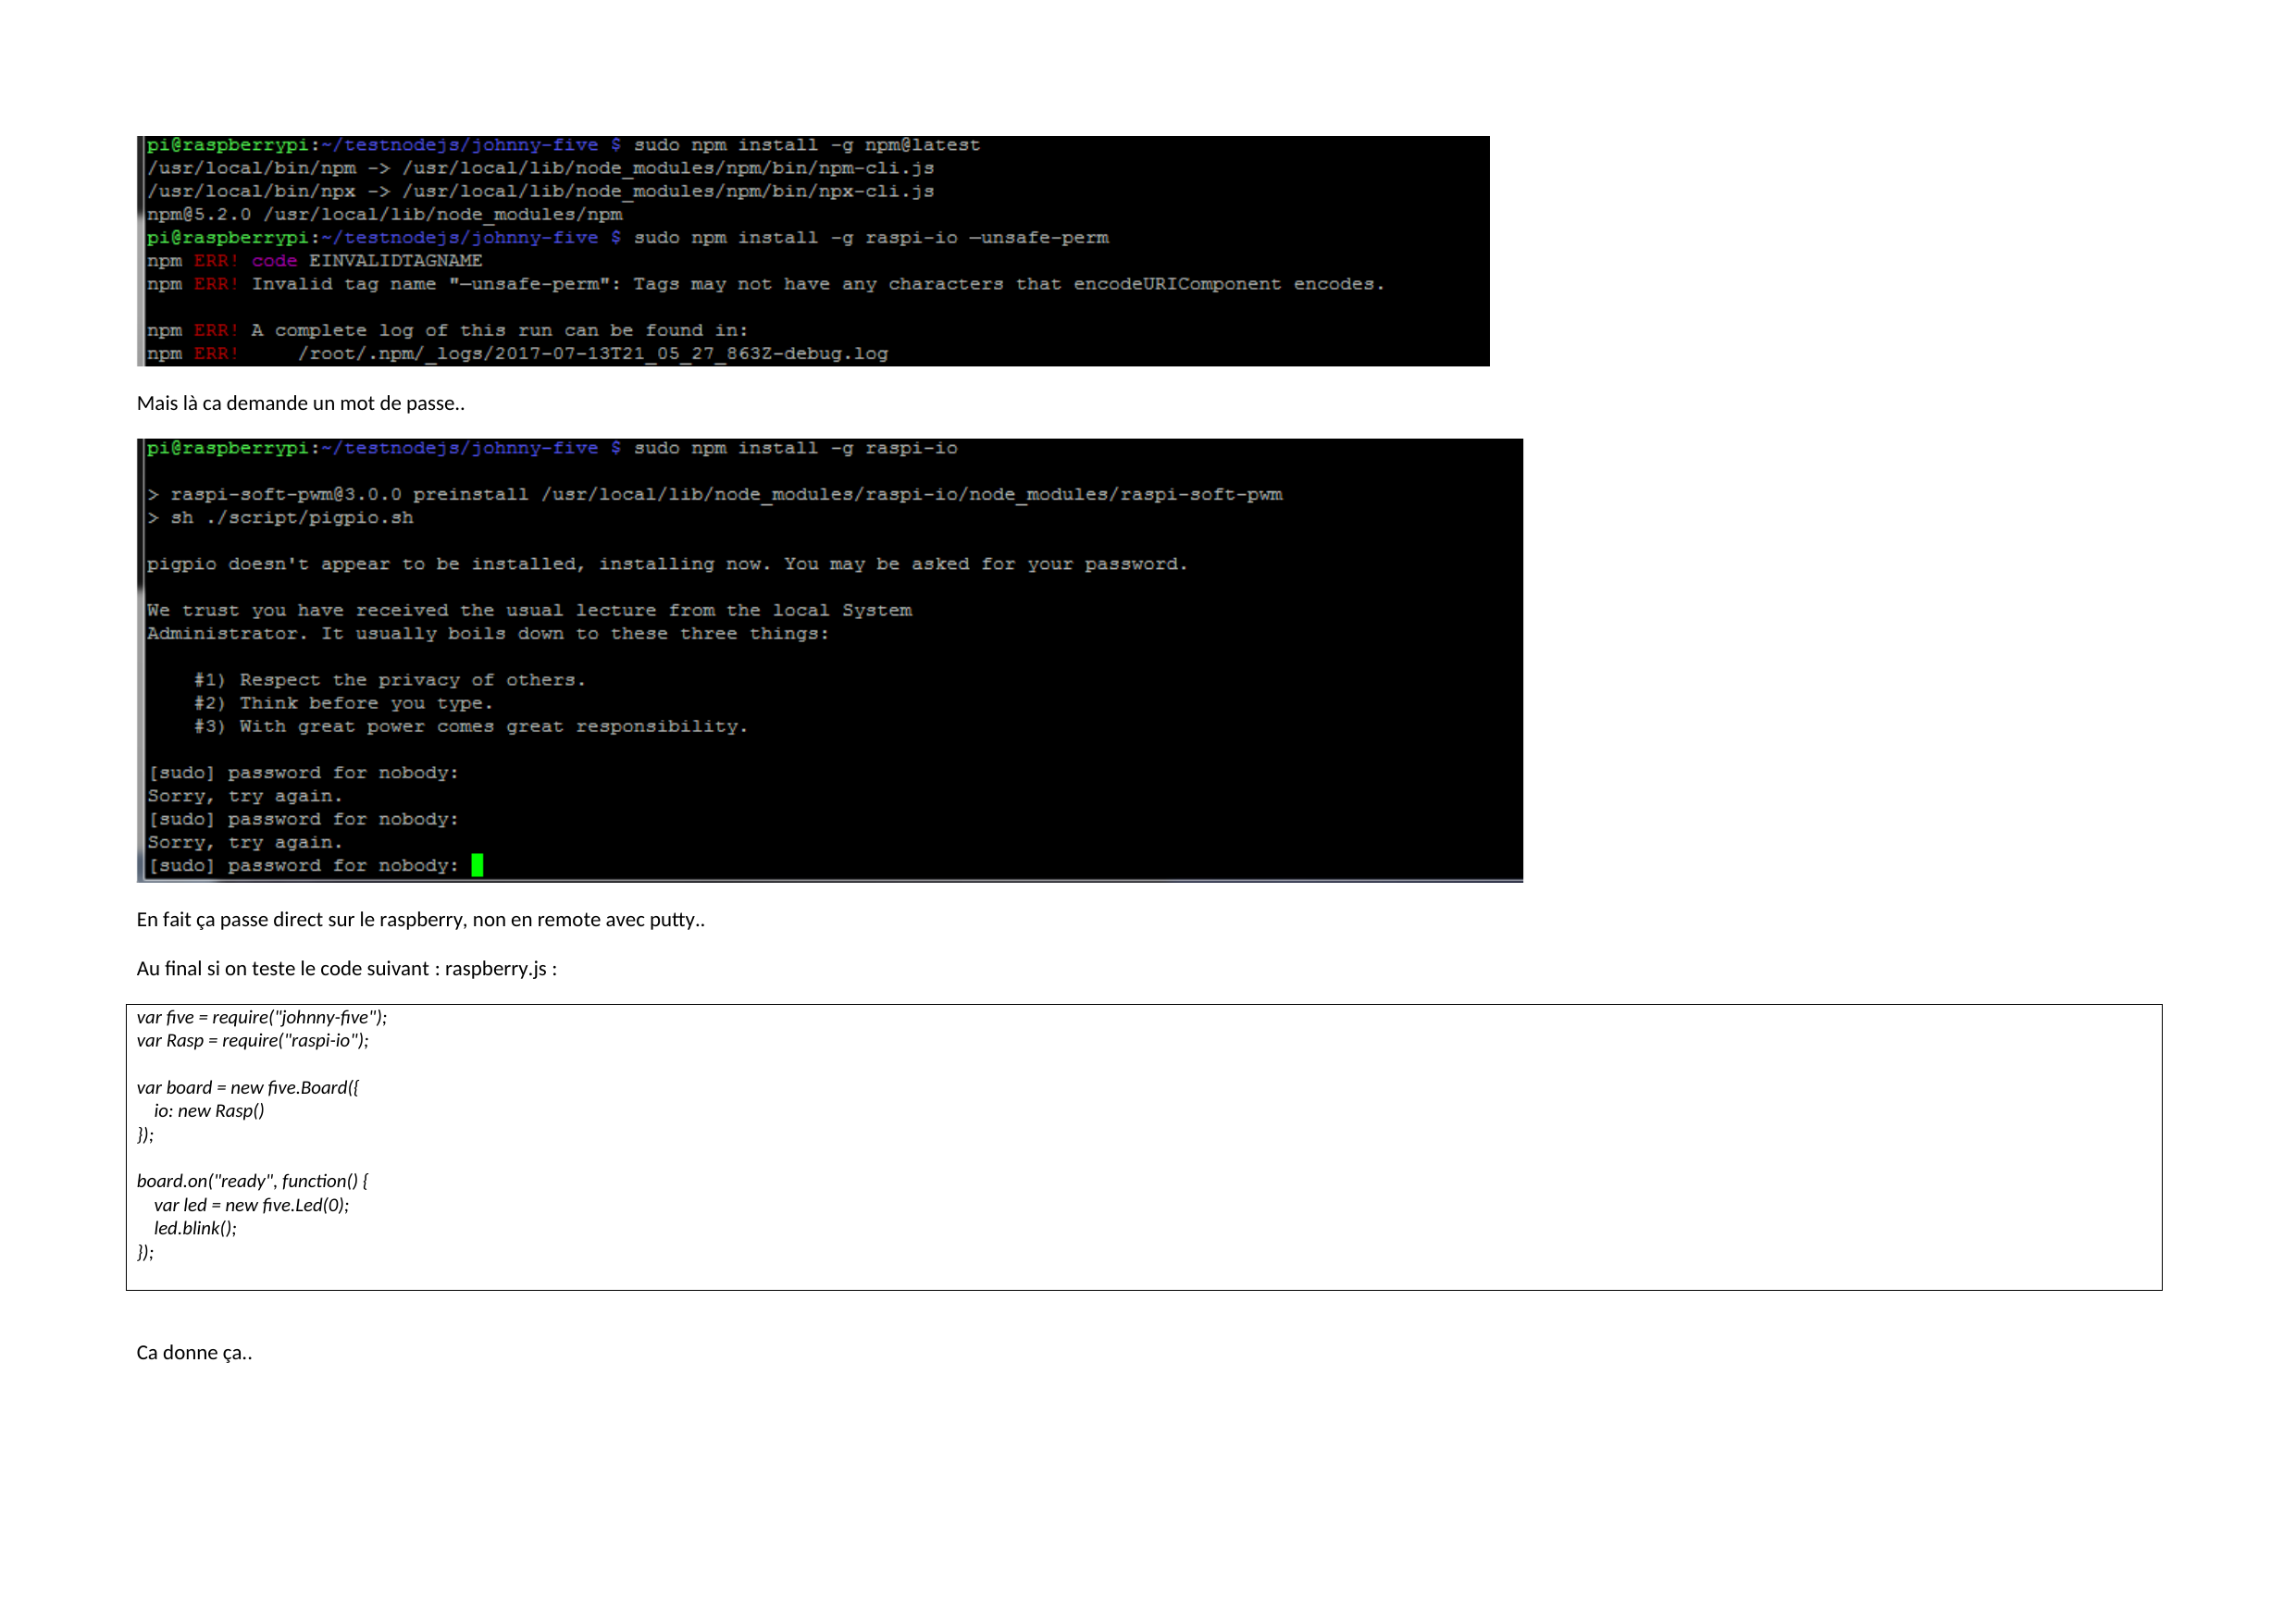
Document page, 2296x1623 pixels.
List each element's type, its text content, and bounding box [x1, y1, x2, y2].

text Au final si on teste le code suivant : raspberry.js : [137, 955, 2159, 981]
picture [136, 136, 1490, 366]
text Ca donne ça.. [137, 1339, 2159, 1366]
picture [136, 439, 1524, 883]
table_header var five = require("johnny-five"); var Rasp = require("raspi-io"); var board = new five.Board({ io: new Rasp() }); board.on("ready", function() { var led = new five.Led(0); led.blink(); }); [127, 1005, 2162, 1289]
text Mais là ca demande un mot de passe.. [137, 390, 2159, 415]
text En fait ça passe direct sur le raspberry, non en remote avec putty.. [137, 906, 2159, 932]
